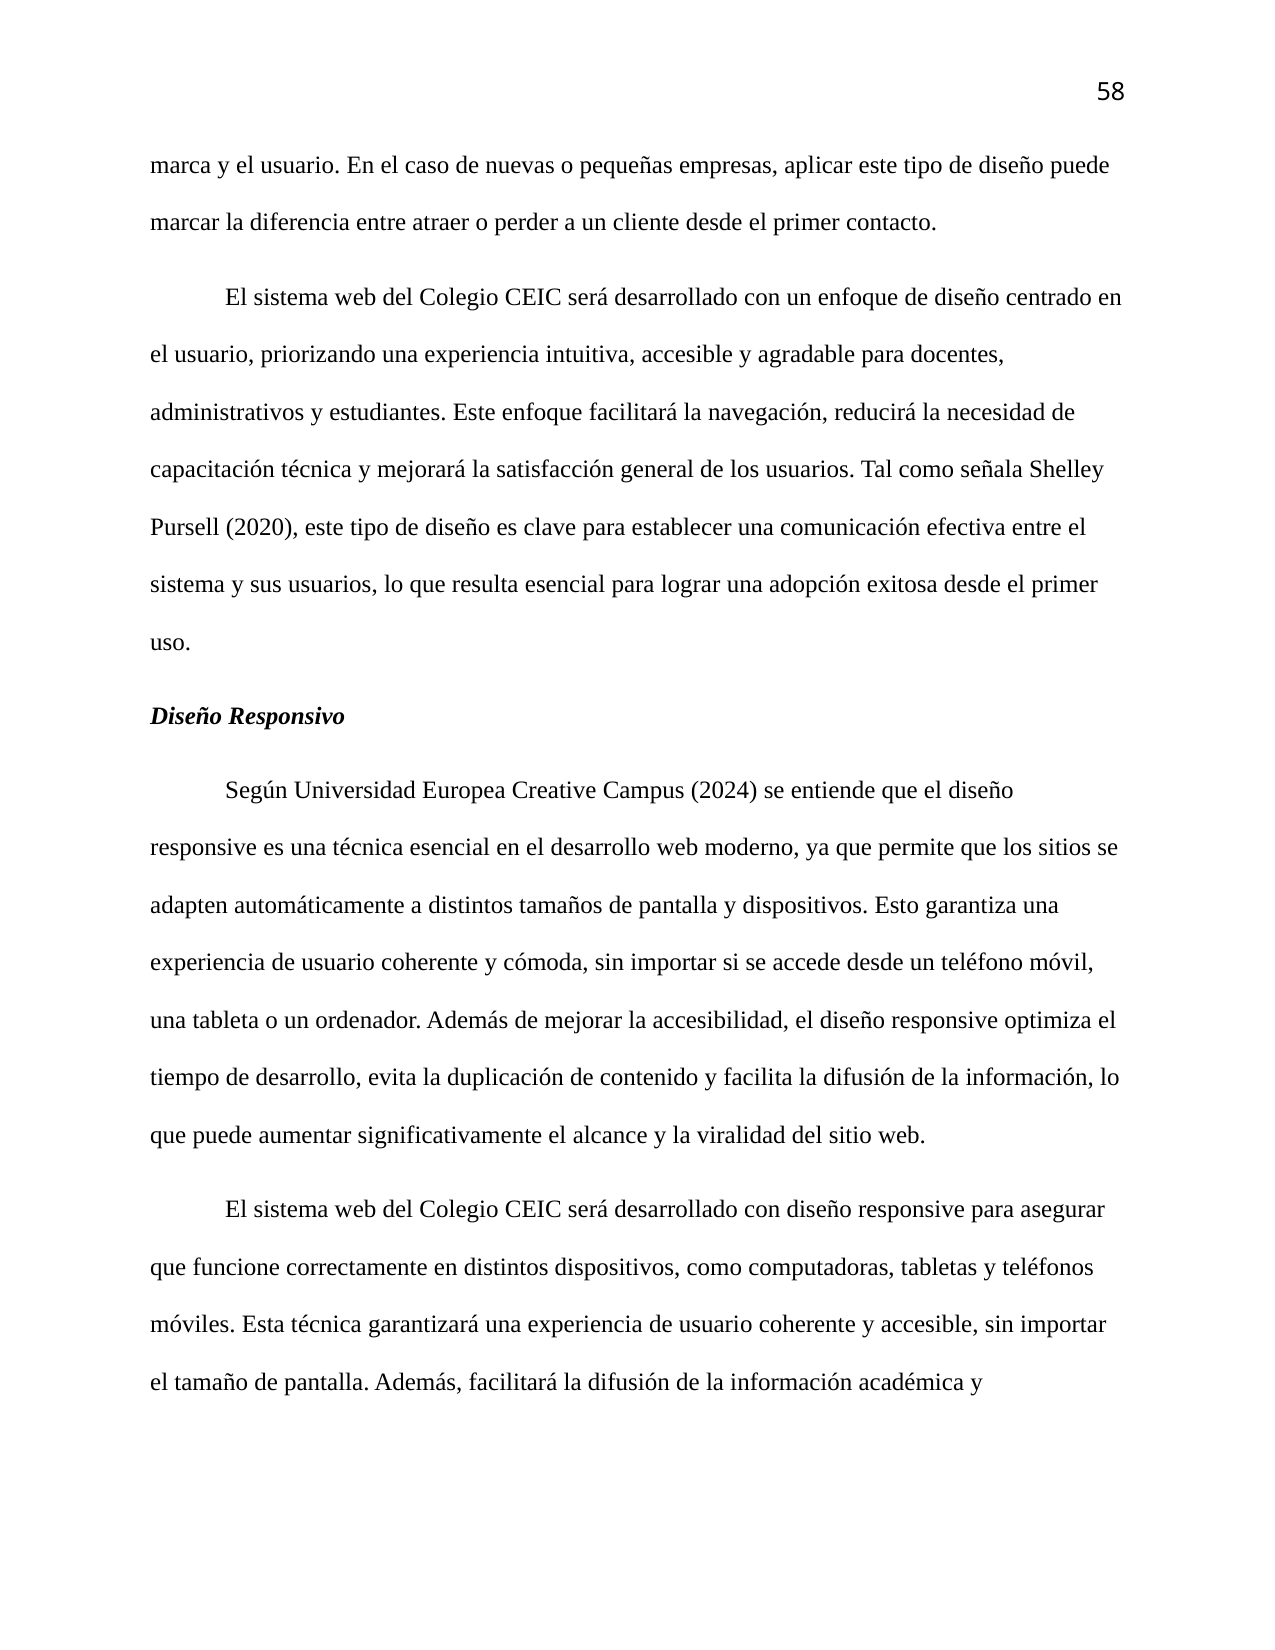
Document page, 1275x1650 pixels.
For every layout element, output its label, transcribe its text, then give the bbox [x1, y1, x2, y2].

subtitle Diseño Responsivo [150, 701, 1125, 729]
text El sistema web del Colegio CEIC será desarrollado con un enfoque de diseño centrado en el usuario, priorizando una experiencia intuitiva, accesible y agradable para docentes, administrativos y estudiantes. Este enfoque facilitará la navegación, reducirá la necesidad de capacitación técnica y mejorará la satisfacción general de los usuarios. Tal como señala Shelley Pursell (2020), este tipo de diseño es clave para establecer una comunicación efectiva entre el sistema y sus usuarios, lo que resulta esencial para lograr una adopción exitosa desde el primer uso. [150, 282, 1125, 655]
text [150, 1194, 1125, 1395]
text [150, 150, 1125, 236]
text Según Universidad Europea Creative Campus (2024) se entiende que el diseño responsive es una técnica esencial en el desarrollo web moderno, ya que permite que los sitios se adapten automáticamente a distintos tamaños de pantalla y dispositivos. Esto garantiza una experiencia de usuario coherente y cómoda, sin importar si se accede desde un teléfono móvil, una tableta o un ordenador. Además de mejorar la accesibilidad, el diseño responsive optimiza el tiempo de desarrollo, evita la duplicación de contenido y facilita la difusión de la información, lo que puede aumentar significativamente el alcance y la viralidad del sitio web. [150, 775, 1125, 1149]
